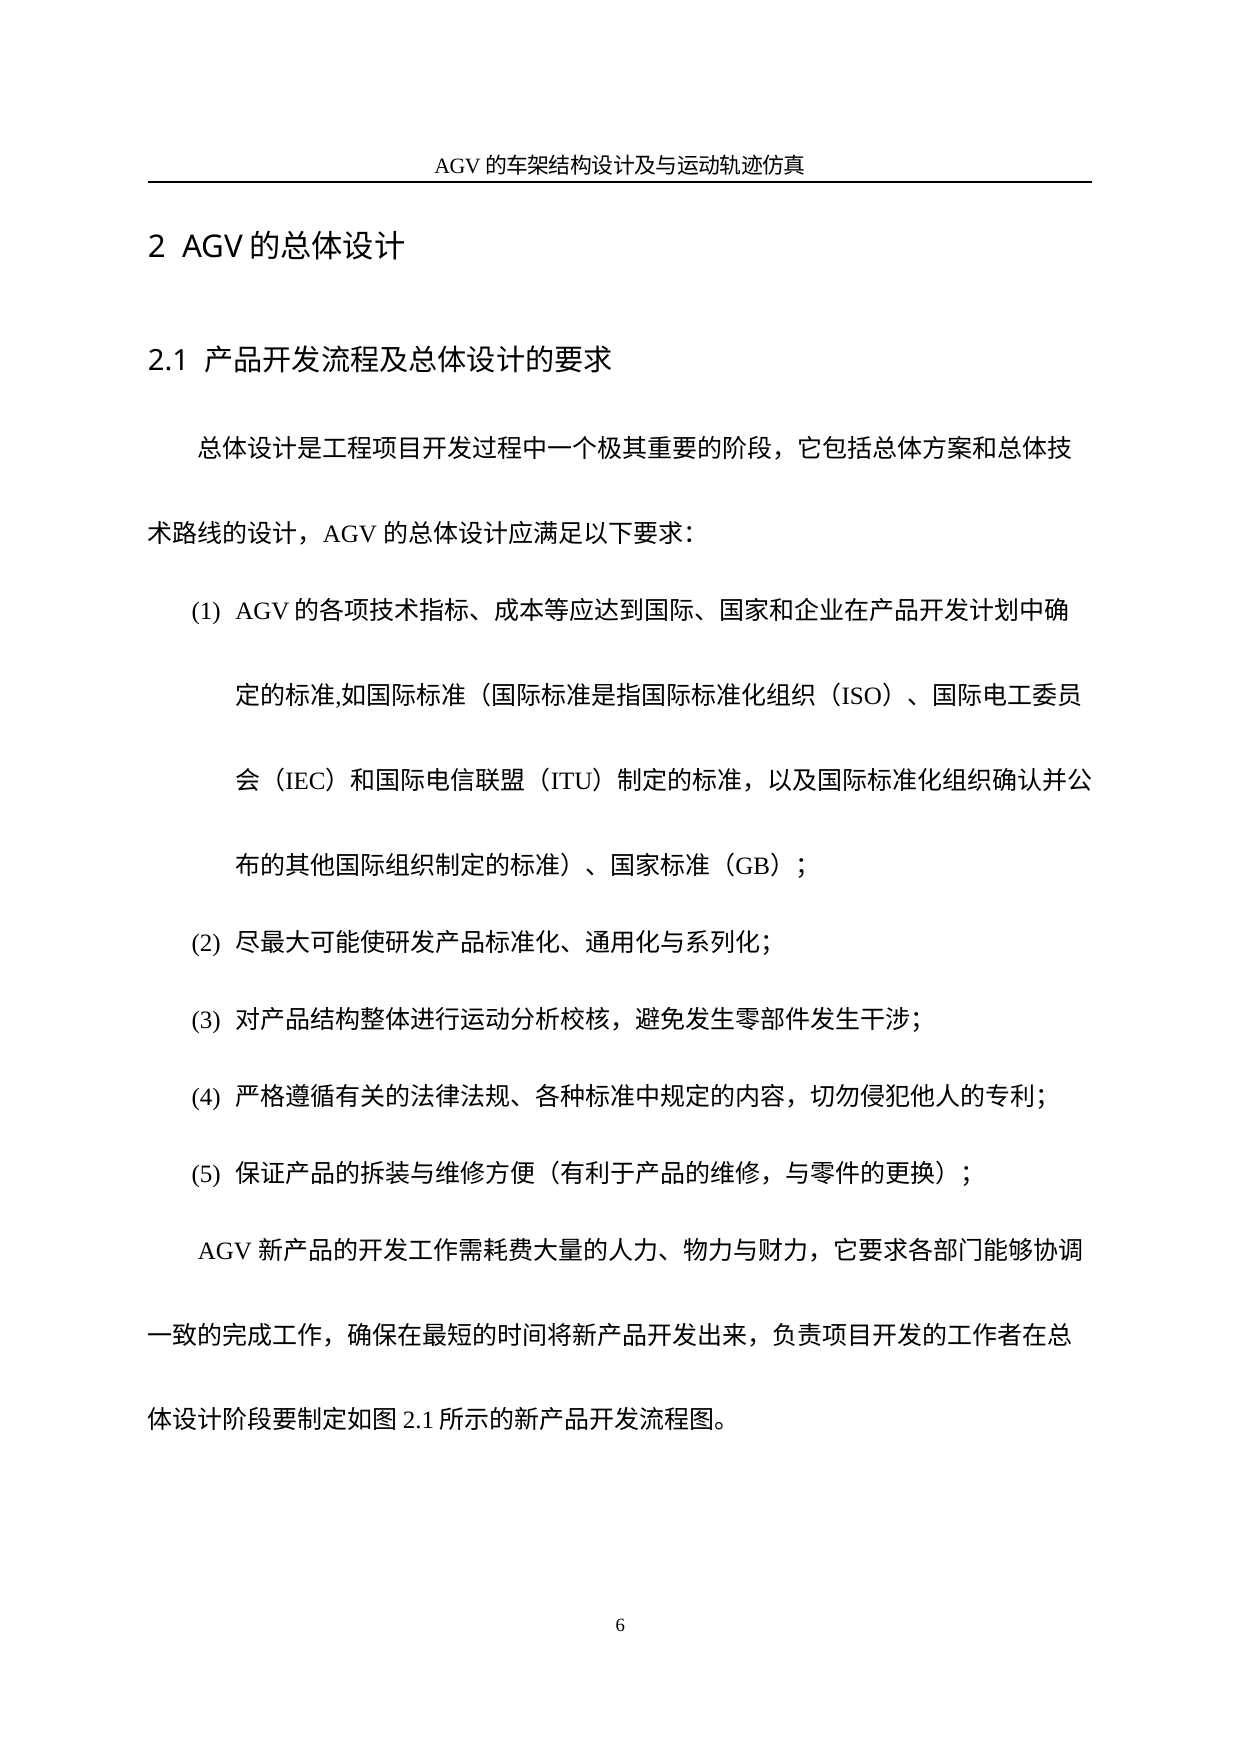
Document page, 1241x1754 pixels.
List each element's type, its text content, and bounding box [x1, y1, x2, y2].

subtitle 2 AGV的总体设计 [148, 210, 1092, 278]
list AGV的各项技术指标、成本等应达到国际、国家和企业在产品开发计划中确定的标准,如国际标准（国际标准是指国际标准化组织（ISO）、国际电工委员会（IEC）和国际电信联盟（ITU）制定的标准，以及国际标准化组织确认并公布的其他国际组织制定的标准）、国家标准（GB）； [191, 575, 1092, 897]
list 对产品结构整体进行运动分析校核，避免发生零部件发生干涉； [191, 983, 1092, 1051]
subtitle 2.1 产品开发流程及总体设计的要求 [148, 324, 1092, 392]
list 严格遵循有关的法律法规、各种标准中规定的内容，切勿侵犯他人的专利； [191, 1060, 1092, 1128]
text AGV 新产品的开发工作需耗费大量的人力、物力与财力，它要求各部门能够协调一致的完成工作，确保在最短的时间将新产品开发出来，负责项目开发的工作者在总体设计阶段要制定如图2.1所示的新产品开发流程图。 [148, 1214, 1092, 1452]
list 保证产品的拆装与维修方便（有利于产品的维修，与零件的更换）； [191, 1137, 1092, 1205]
list 尽最大可能使研发产品标准化、通用化与系列化； [191, 906, 1092, 974]
text 总体设计是工程项目开发过程中一个极其重要的阶段，它包括总体方案和总体技术路线的设计，AGV 的总体设计应满足以下要求： [148, 413, 1092, 566]
